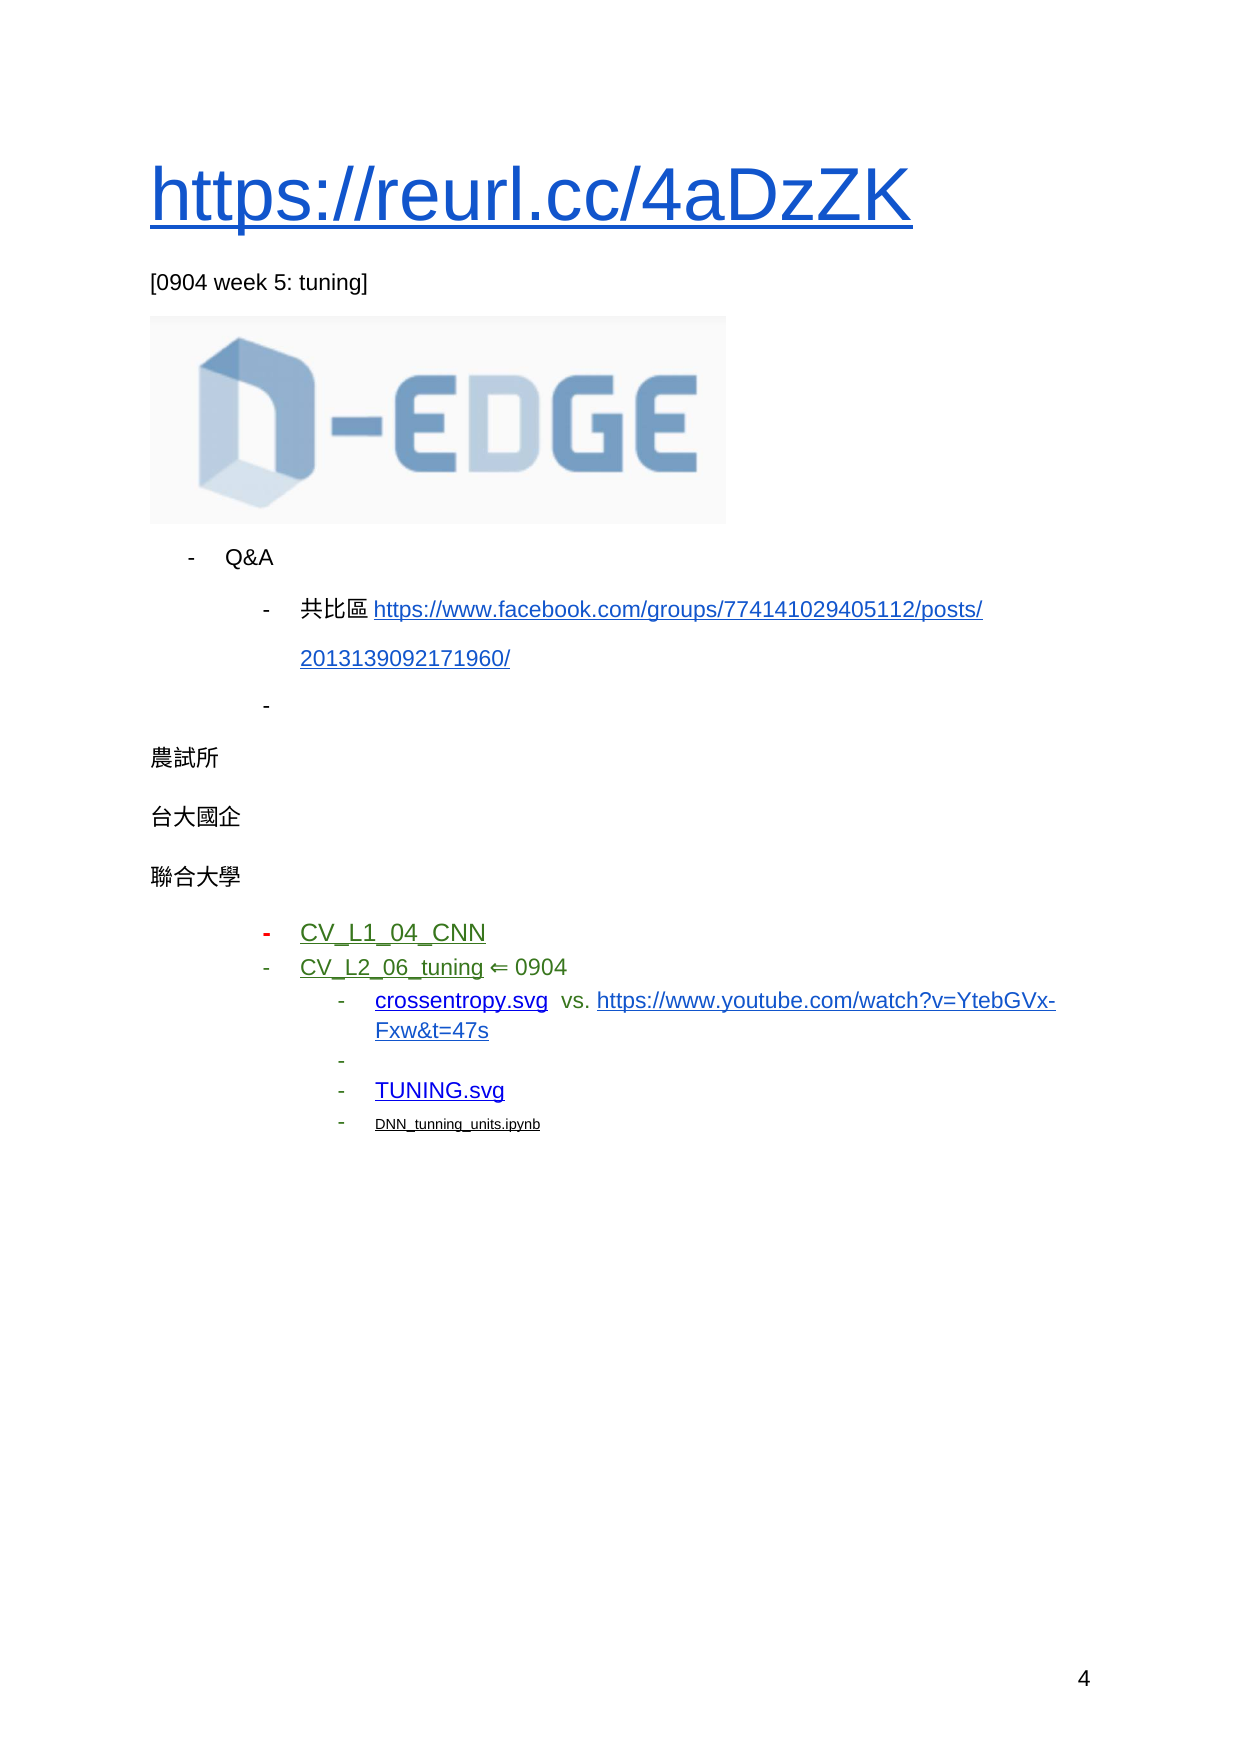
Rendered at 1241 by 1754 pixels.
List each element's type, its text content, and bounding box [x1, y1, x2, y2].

picture [150, 316, 726, 524]
list CV_L1_04_CNN [262, 918, 1090, 947]
text [0904 week 5: tuning] [150, 269, 1090, 295]
list TUNING.svg [337, 1077, 1090, 1104]
list CV_L2_06_tuning ⇐ 0904 [262, 951, 1090, 982]
list DNN_tunning_units.ipynb [337, 1108, 1090, 1134]
text 台大國企 [150, 799, 1090, 832]
text 聯合大學 [150, 858, 1090, 892]
list 共比區https://www.facebook.com/groups/774141029405112/posts/2013139092171960/ [262, 591, 1090, 672]
text 農試所 [150, 739, 1090, 773]
list crossentropy.svg vs. https://www.youtube.com/watch?v=YtebGVx-Fxw&t=47s [337, 987, 1090, 1043]
text https://reurl.cc/4aDzZK [150, 150, 1090, 236]
list Q&A [187, 544, 1090, 571]
